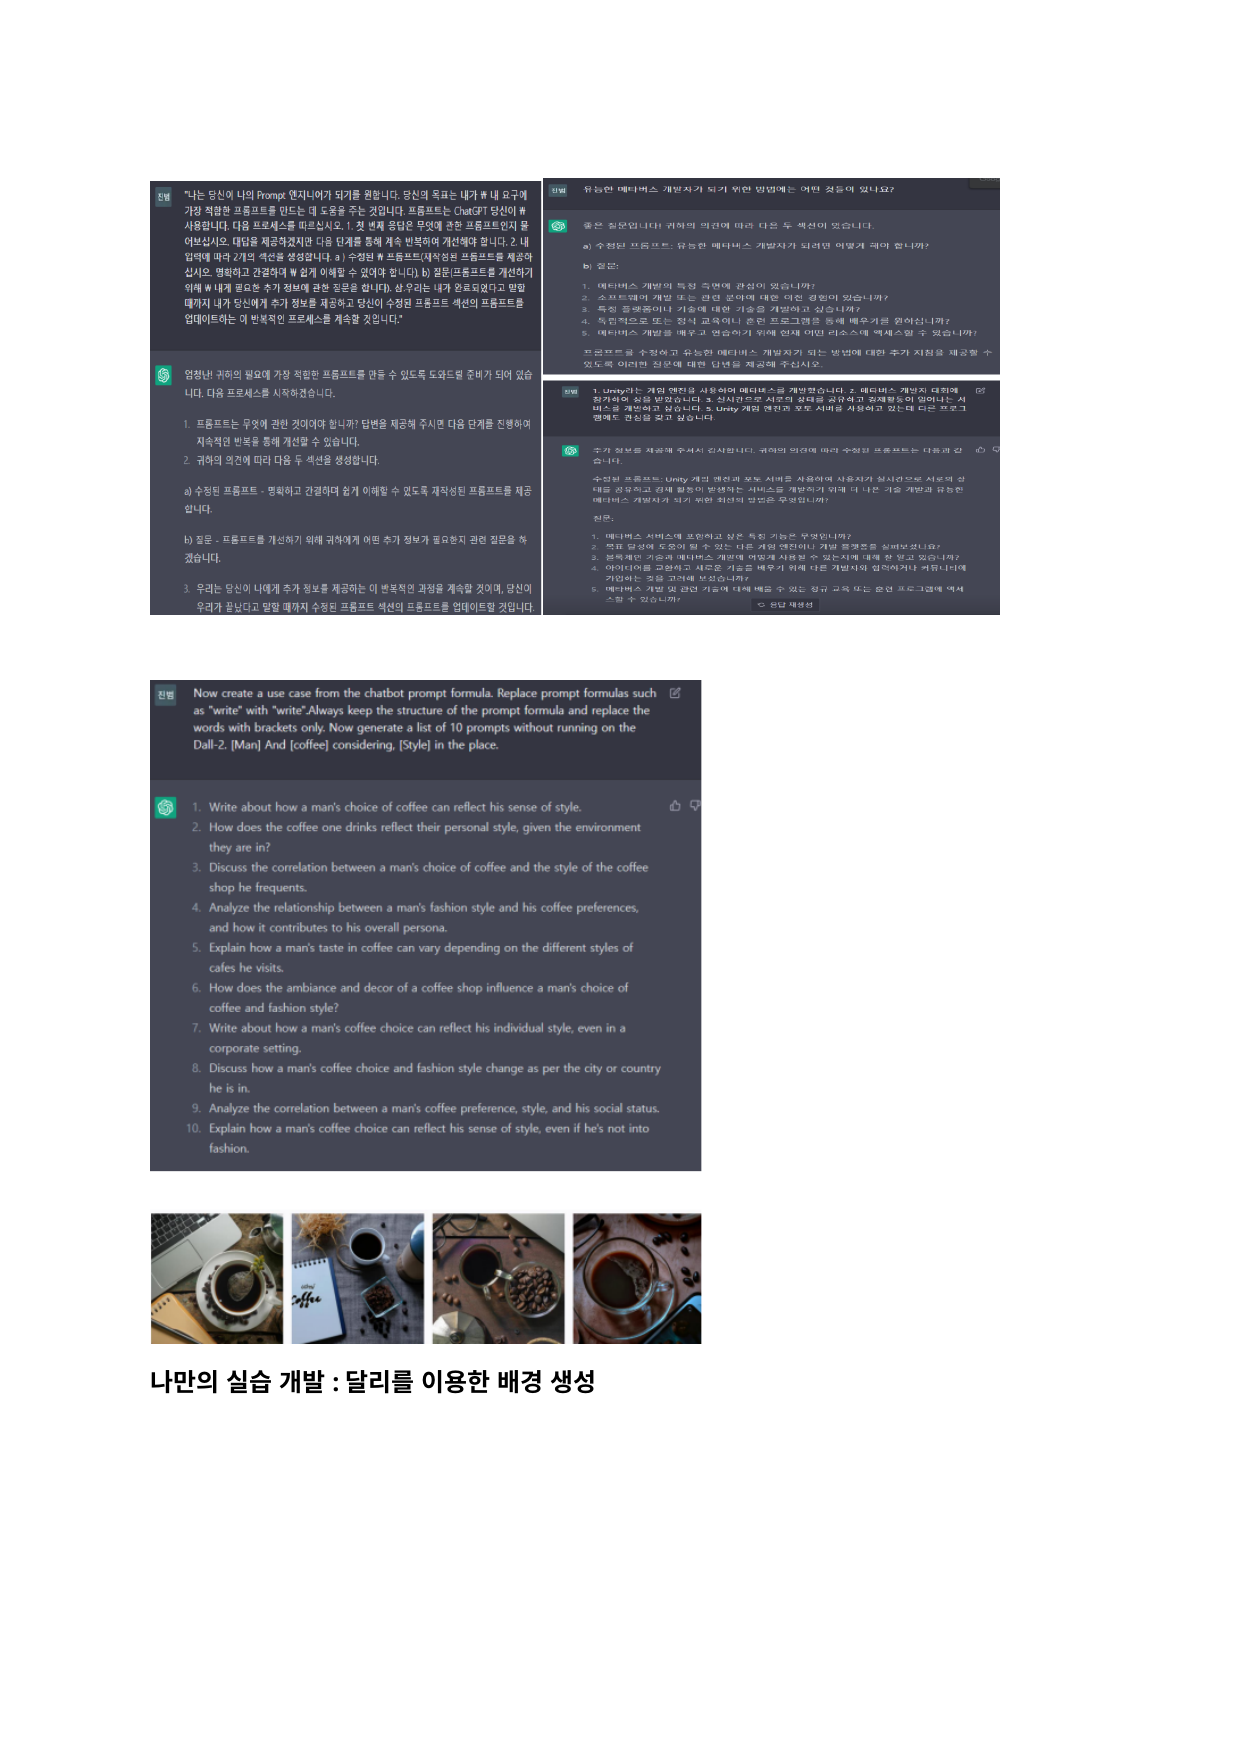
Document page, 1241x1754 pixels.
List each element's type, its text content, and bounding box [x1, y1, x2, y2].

picture [150, 680, 702, 1344]
picture [150, 177, 1000, 615]
text 나만의 실습 개발 : 달리를 이용한 배경 생성 [150, 1362, 1090, 1398]
